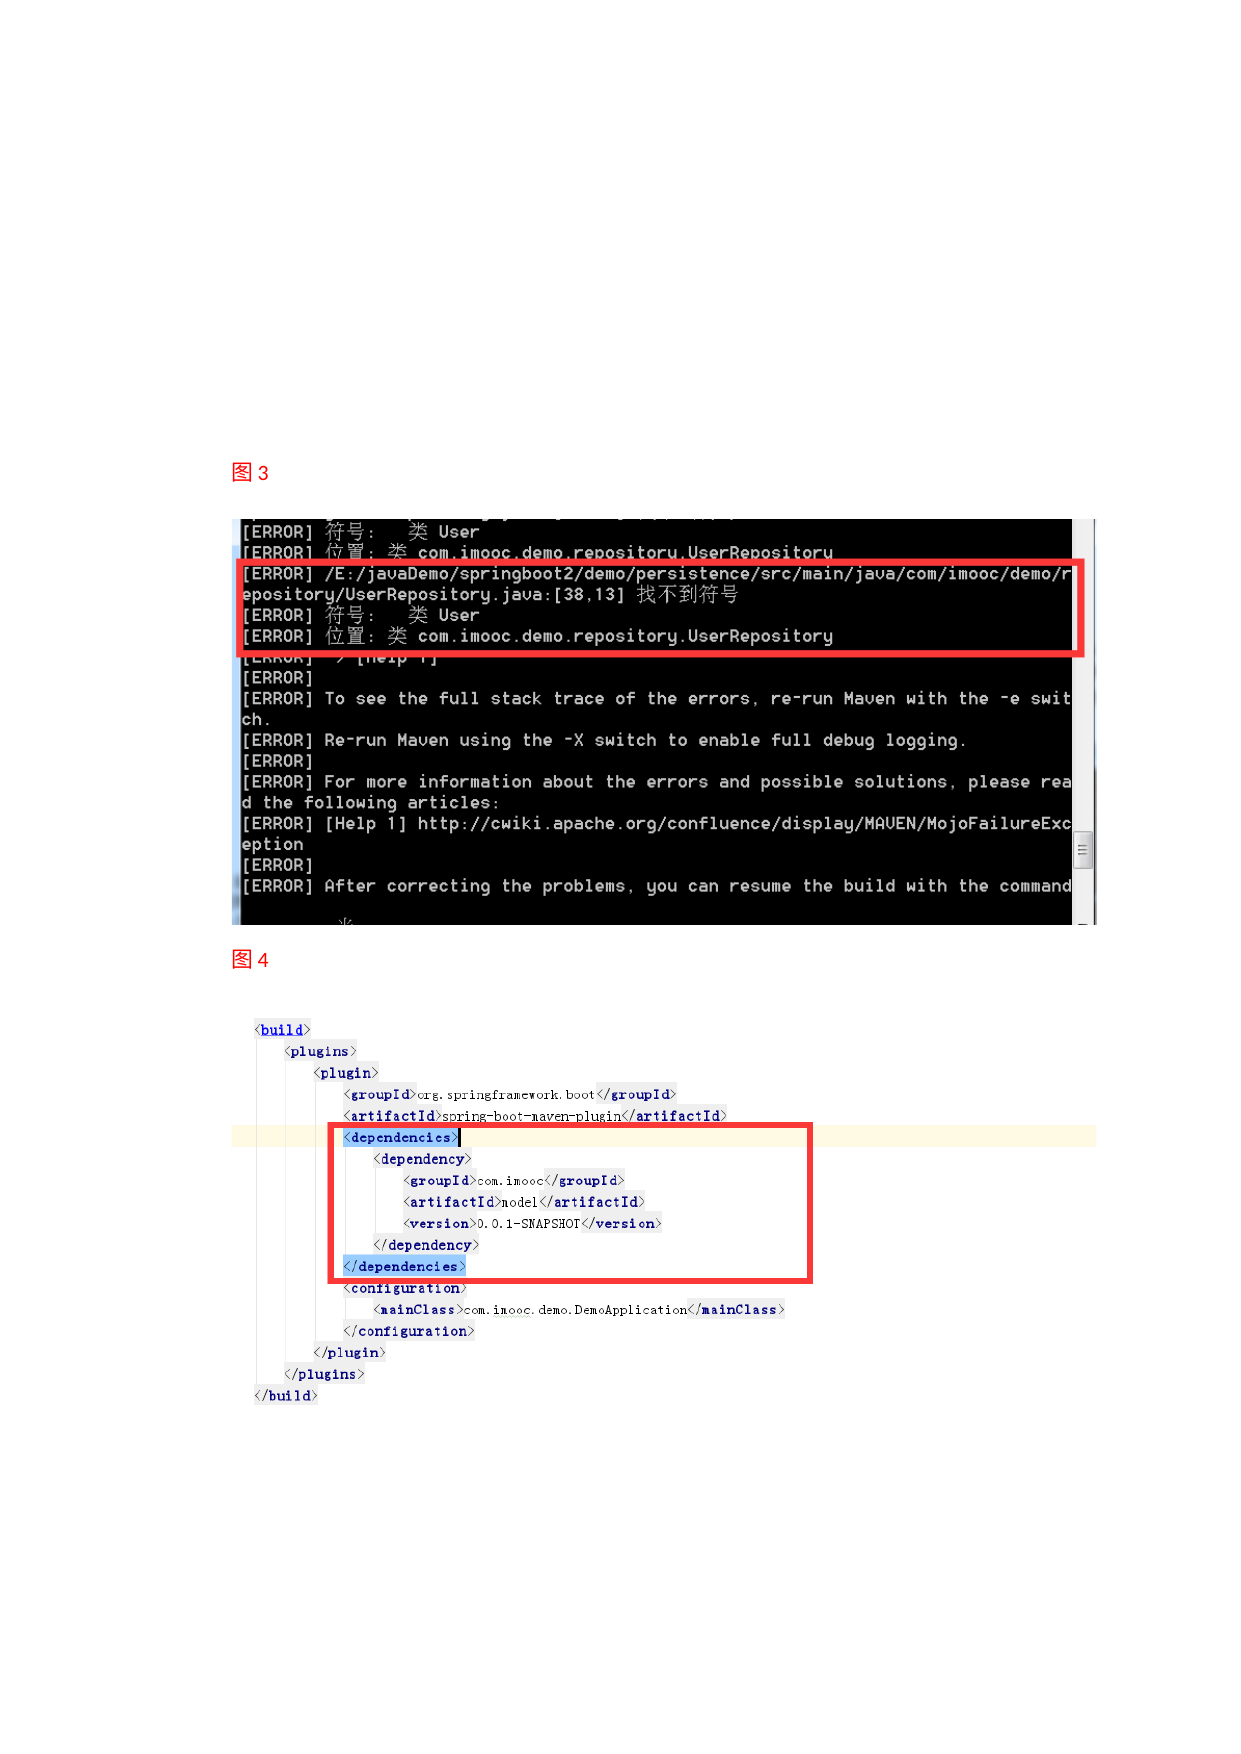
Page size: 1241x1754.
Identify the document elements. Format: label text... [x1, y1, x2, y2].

text 图4 [187, 942, 1053, 974]
picture [231, 519, 1097, 925]
picture [231, 1007, 1097, 1415]
text 图3 [187, 454, 1053, 487]
